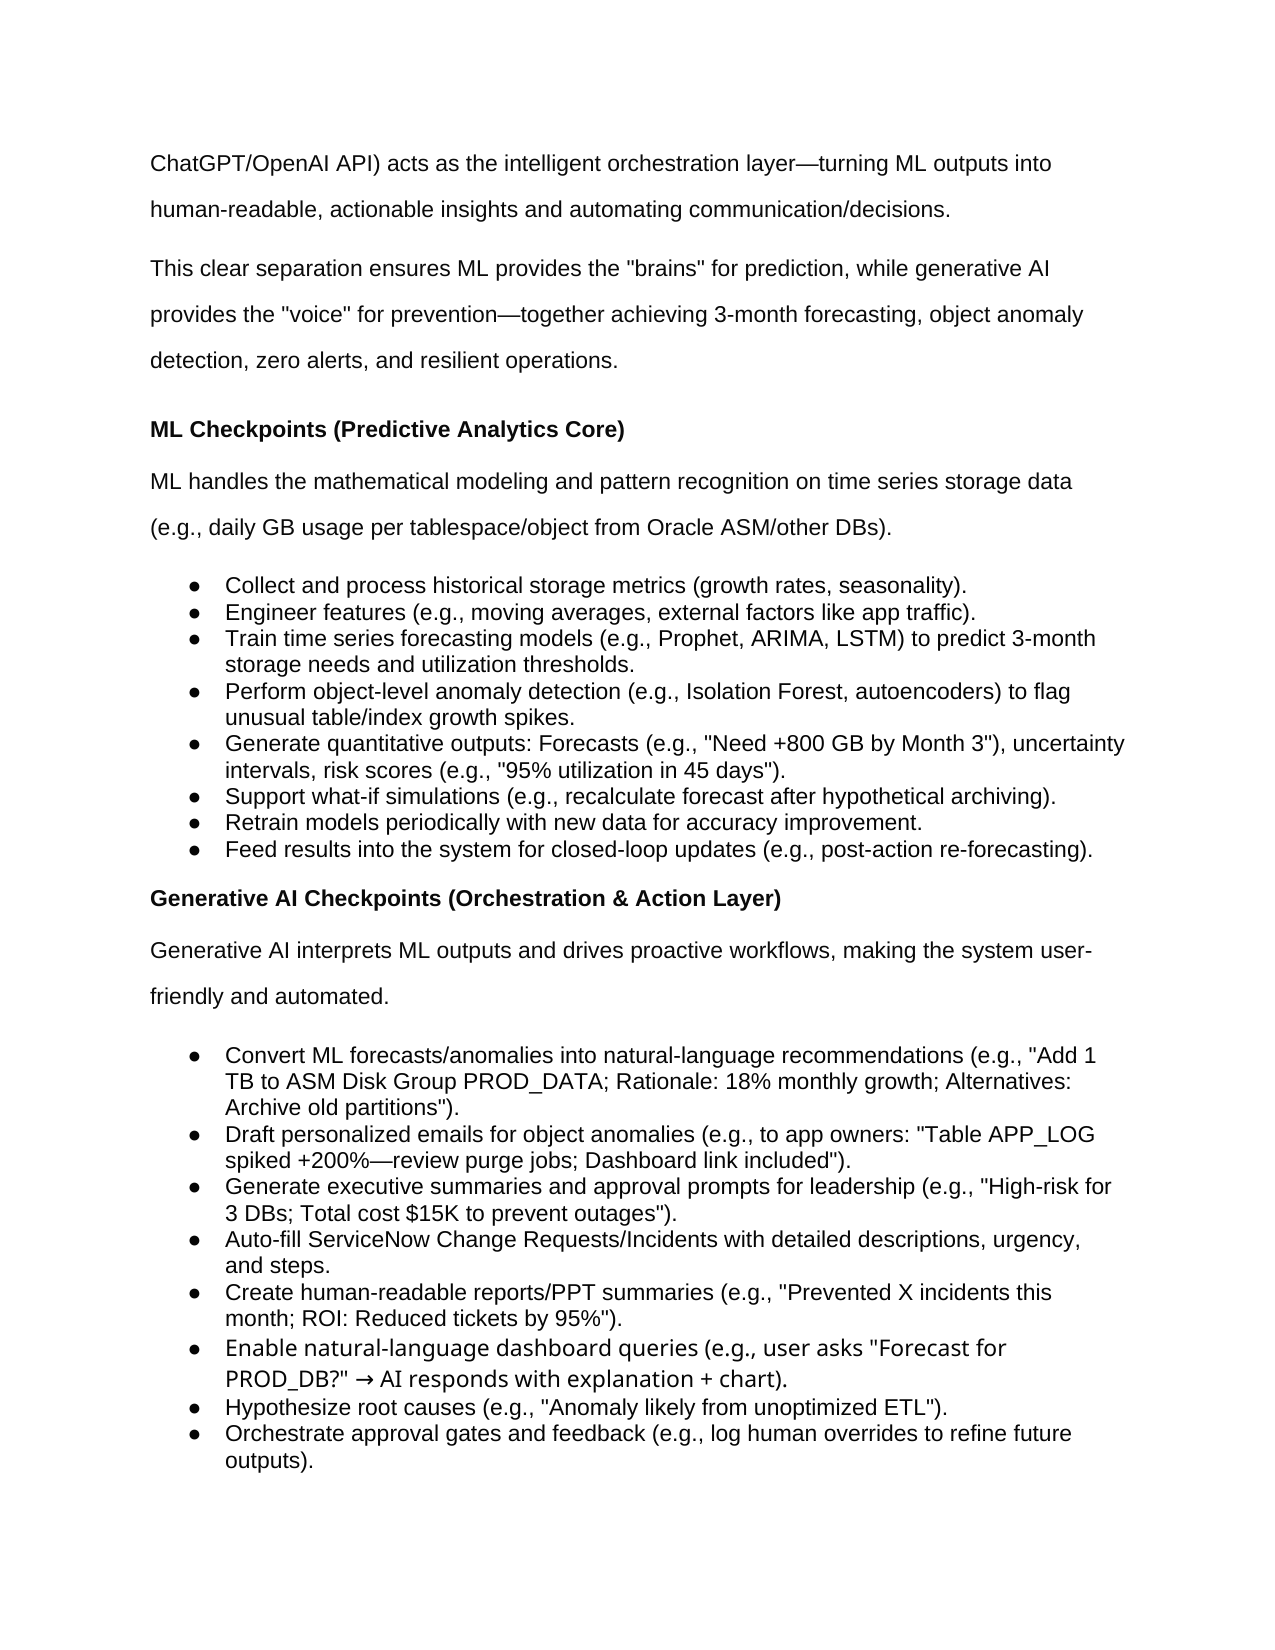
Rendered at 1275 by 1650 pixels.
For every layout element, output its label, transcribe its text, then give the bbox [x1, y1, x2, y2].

list Generate executive summaries and approval prompts for leadership (e.g., "High-risk for 3 DBs; Total cost $15K to prevent outages"). [187, 1173, 1125, 1226]
list Orchestrate approval gates and feedback (e.g., log human overrides to refine future outputs). [187, 1420, 1125, 1473]
subtitle Generative AI Checkpoints (Orchestration & Action Layer) [150, 885, 1125, 911]
list Train time series forecasting models (e.g., Prophet, ARIMA, LSTM) to predict 3-month storage needs and utilization thresholds. [187, 625, 1125, 678]
text ML handles the mathematical modeling and pattern recognition on time series storage data (e.g., daily GB usage per tablespace/object from Oracle ASM/other DBs). [150, 468, 1125, 540]
list Create human-readable reports/PPT summaries (e.g., "Prevented X incidents this month; ROI: Reduced tickets by 95%"). [187, 1279, 1125, 1331]
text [150, 150, 1125, 222]
list Hypothesize root causes (e.g., "Anomaly likely from unoptimized ETL"). [187, 1394, 1125, 1420]
list Draft personalized emails for object anomalies (e.g., to app owners: "Table APP_LOG spiked +200%—review purge jobs; Dashboard link included"). [187, 1121, 1125, 1173]
list Auto-fill ServiceNow Change Requests/Incidents with detailed descriptions, urgency, and steps. [187, 1226, 1125, 1279]
text This clear separation ensures ML provides the "brains" for prediction, while generative AI provides the "voice" for prevention—together achieving 3-month forecasting, object anomaly detection, zero alerts, and resilient operations. [150, 254, 1125, 373]
list Generate quantitative outputs: Forecasts (e.g., "Need +800 GB by Month 3"), uncertainty intervals, risk scores (e.g., "95% utilization in 45 days"). [187, 730, 1125, 783]
text Generative AI interprets ML outputs and drives proactive workflows, making the system user-friendly and automated. [150, 937, 1125, 1009]
list Convert ML forecasts/anomalies into natural-language recommendations (e.g., "Add 1 TB to ASM Disk Group PROD_DATA; Rationale: 18% monthly growth; Alternatives: Archive old partitions"). [187, 1042, 1125, 1121]
list Feed results into the system for closed-loop updates (e.g., post-action re-forecasting). [187, 836, 1125, 862]
list Collect and process historical storage metrics (growth rates, seasonality). [187, 572, 1125, 598]
list Retrain models periodically with new data for accuracy improvement. [187, 809, 1125, 836]
subtitle ML Checkpoints (Predictive Analytics Core) [150, 416, 1125, 442]
list Engineer features (e.g., moving averages, external factors like app traffic). [187, 598, 1125, 625]
list Support what-if simulations (e.g., recalculate forecast after hypothetical archiving). [187, 783, 1125, 809]
list Perform object-level anomaly detection (e.g., Isolation Forest, autoencoders) to flag unusual table/index growth spikes. [187, 678, 1125, 730]
list Enable natural-language dashboard queries (e.g., user asks "Forecast for PROD_DB?" → AI responds with explanation + chart). [187, 1331, 1125, 1394]
